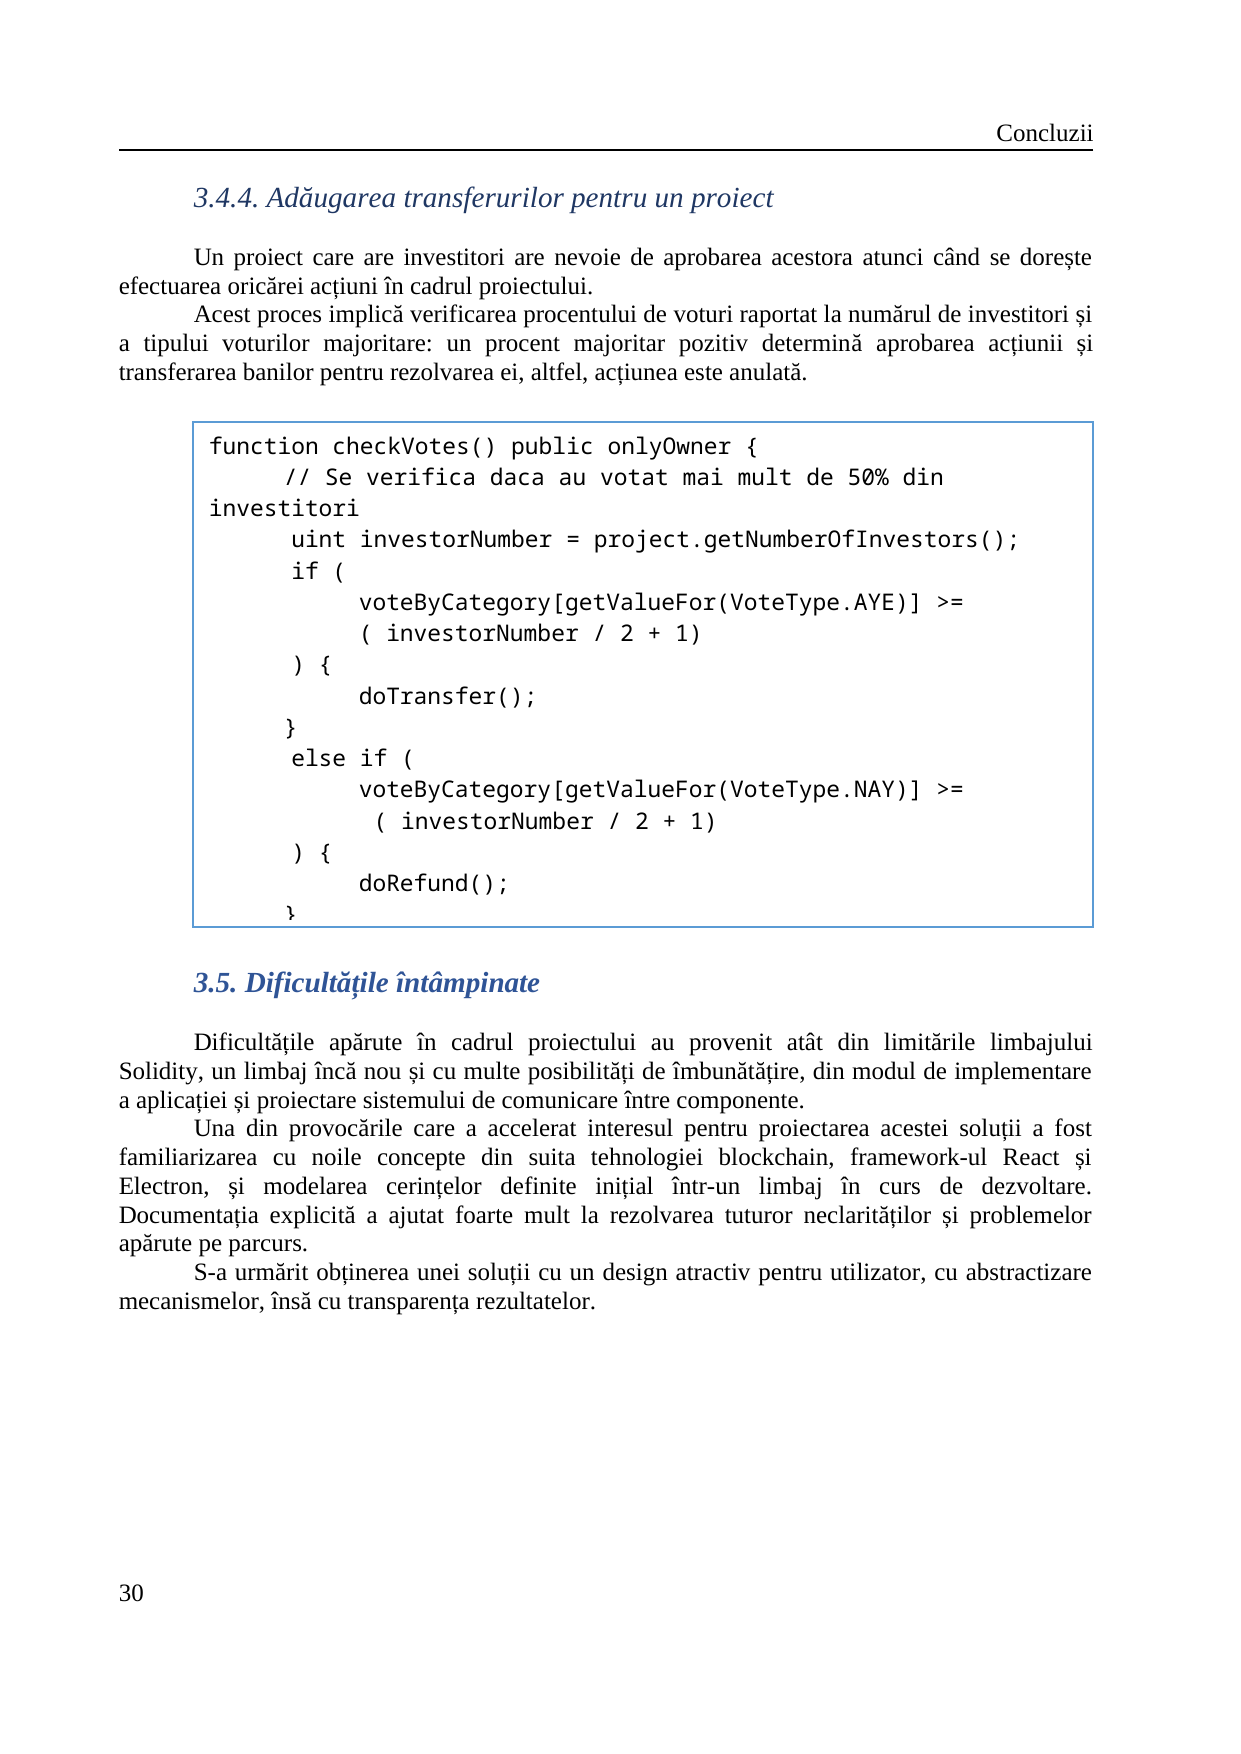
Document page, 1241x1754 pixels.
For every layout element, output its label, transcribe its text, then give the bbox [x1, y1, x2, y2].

text Dificultățile apărute în cadrul proiectului au provenit atât din limitările limbajului Solidity, un limbaj încă nou și cu multe posibilități de îmbunătățire, din modul de implementare a aplicației și proiectare sistemului de comunicare între componente. [118, 1027, 1093, 1113]
text S-a urmărit obținerea unei soluții cu un design atractiv pentru utilizator, cu abstractizare mecanismelor, însă cu transparența rezultatelor. [118, 1257, 1093, 1315]
text Acest proces implică verificarea procentului de voturi raportat la numărul de investitori și a tipului voturilor majoritare: un procent majoritar pozitiv determină aprobarea acțiunii și transferarea banilor pentru rezolvarea ei, altfel, acțiunea este anulată. [118, 299, 1093, 386]
subtitle 3.5. Dificultățile întâmpinate [118, 965, 1093, 998]
subtitle 3.4.4. Adăugarea transferurilor pentru un proiect [193, 180, 1093, 213]
text Un proiect care are investitori are nevoie de aprobarea acestora atunci când se dorește efectuarea oricărei acțiuni în cadrul proiectului. [118, 242, 1093, 299]
text Una din provocările care a accelerat interesul pentru proiectarea acestei soluții a fost familiarizarea cu noile concepte din suita tehnologiei blockchain, framework-ul React și Electron, și modelarea cerințelor definite inițial într-un limbaj în curs de dezvoltare. Documentația explicită a ajutat foarte mult la rezolvarea tuturor neclarităților și problemelor apărute pe parcurs. [118, 1113, 1093, 1257]
